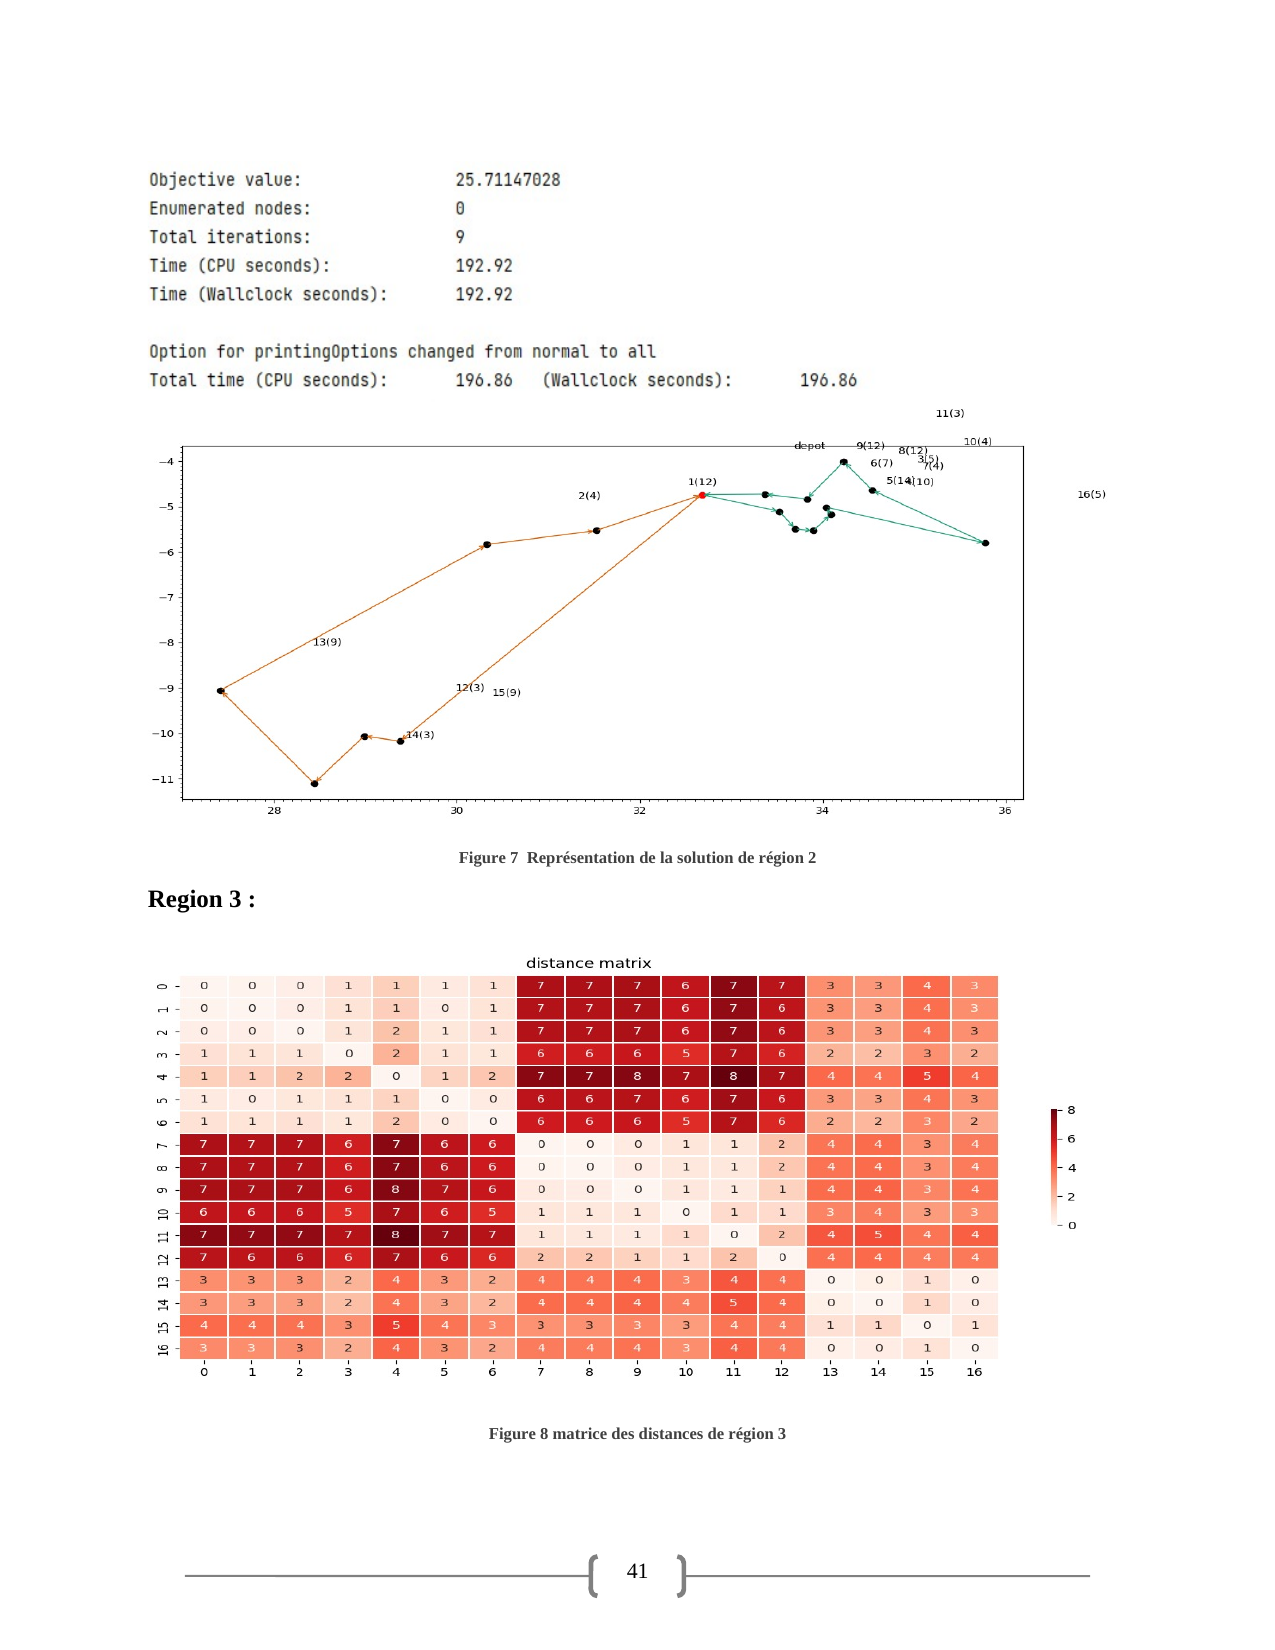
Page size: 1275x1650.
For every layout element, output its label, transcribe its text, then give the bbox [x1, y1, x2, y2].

text Figure 7 Représentation de la solution de région 2 [148, 848, 1127, 867]
text Region 3 : [148, 884, 1127, 913]
picture [147, 161, 915, 402]
picture [147, 408, 1110, 826]
text Figure 8 matrice des distances de région 3 [148, 1424, 1127, 1443]
picture [147, 936, 1112, 1401]
